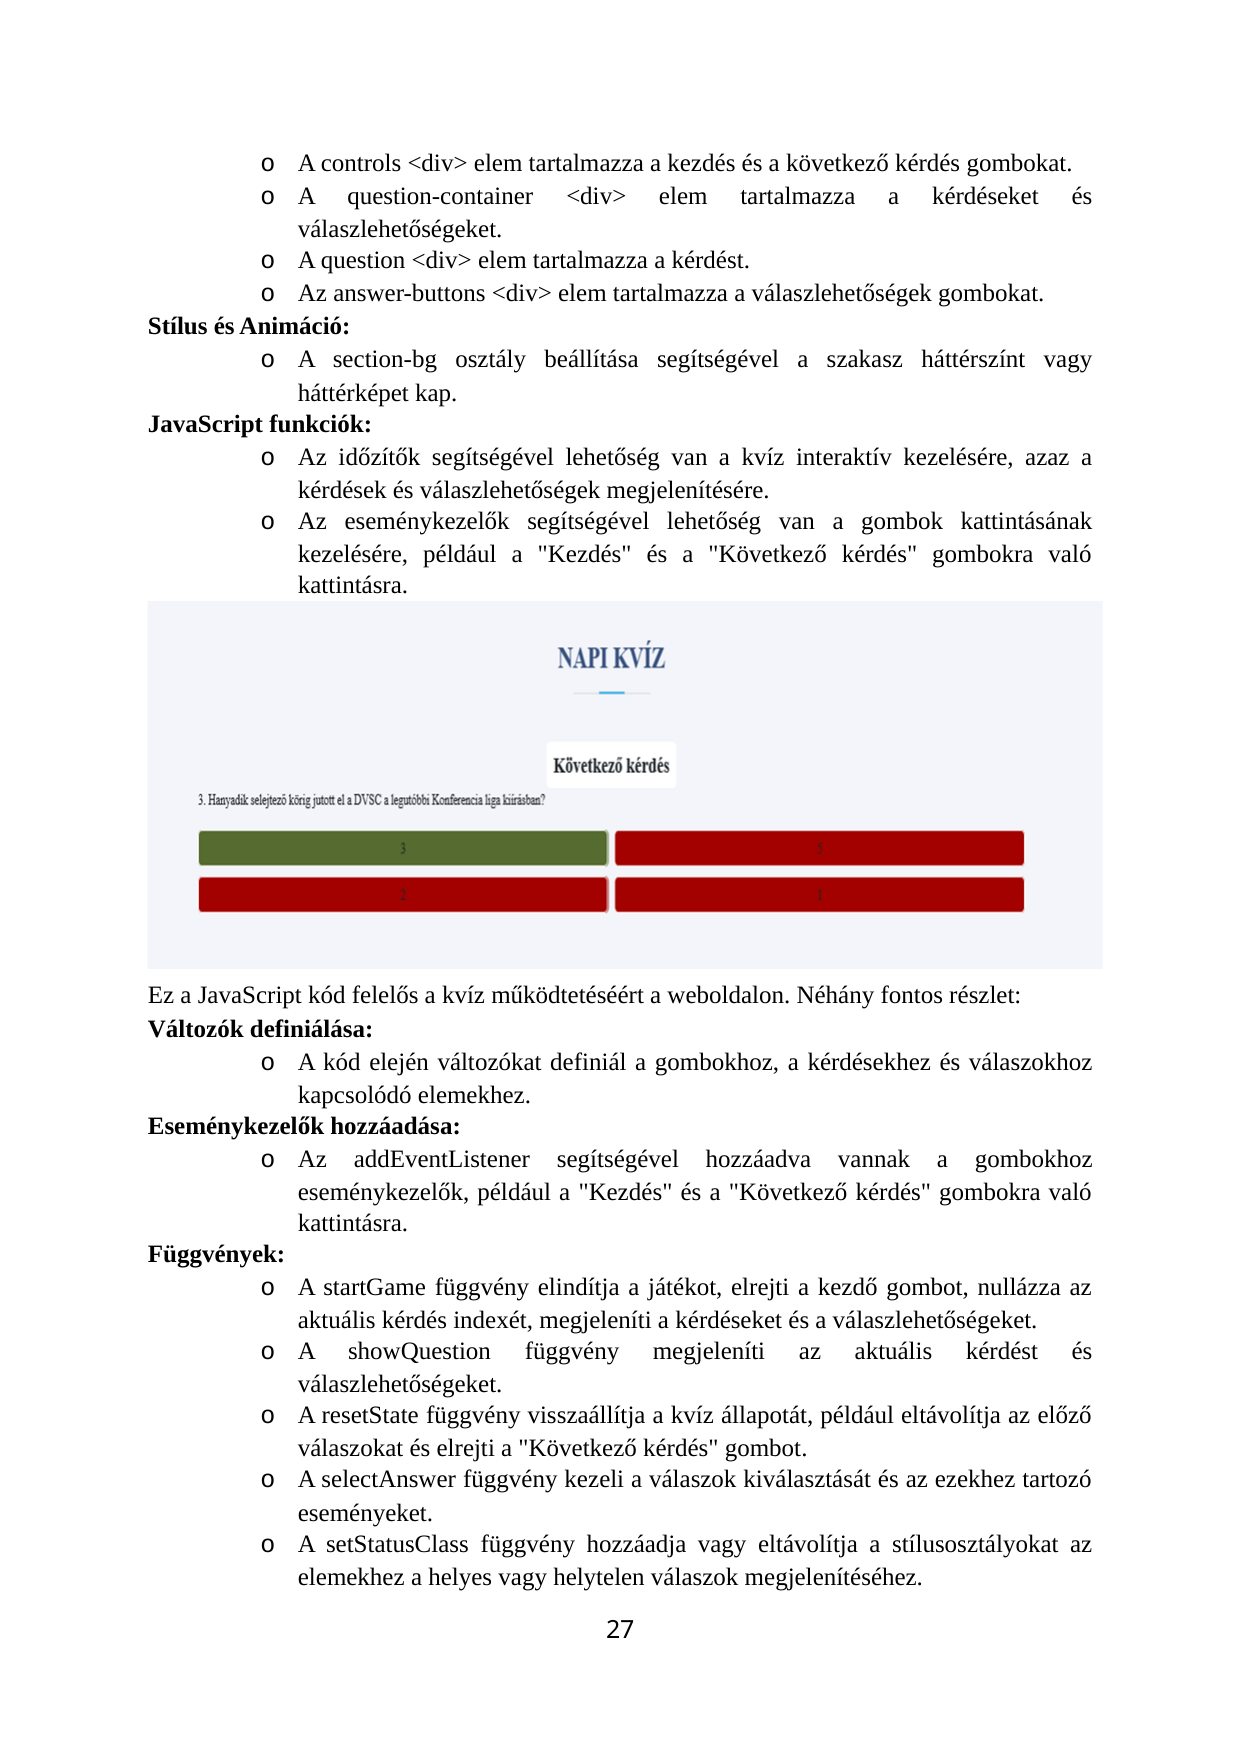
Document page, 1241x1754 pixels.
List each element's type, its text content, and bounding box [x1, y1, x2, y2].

list A selectAnswer függvény kezeli a válaszok kiválasztását és az ezekhez tartozó eseményeket. [260, 1464, 1093, 1526]
text Eseménykezelők hozzáadása: [148, 1111, 1093, 1139]
list A section-bg osztály beállítása segítségével a szakasz háttérszínt vagy háttérképet kap. [260, 344, 1093, 406]
text Ez a JavaScript kód felelős a kvíz működtetéséért a weboldalon. Néhány fontos részlet: [148, 981, 1093, 1009]
list A question-container <div> elem tartalmazza a kérdéseket és válaszlehetőségeket. [260, 181, 1093, 243]
text Stílus és Animáció: [148, 311, 1093, 340]
list Az addEventListener segítségével hozzáadva vannak a gombokhoz eseménykezelők, például a "Kezdés" és a "Következő kérdés" gombokra való kattintásra. [260, 1144, 1093, 1237]
list Az answer-buttons <div> elem tartalmazza a válaszlehetőségek gombokat. [260, 278, 1093, 309]
text Függvények: [148, 1239, 1093, 1268]
list A controls <div> elem tartalmazza a kezdés és a következő kérdés gombokat. [260, 148, 1093, 178]
list A resetState függvény visszaállítja a kvíz állapotát, például eltávolítja az előző válaszokat és elrejti a "Következő kérdés" gombot. [260, 1400, 1093, 1462]
text Változók definiálása: [148, 1014, 1093, 1042]
picture [147, 601, 1103, 969]
list A showQuestion függvény megjeleníti az aktuális kérdést és válaszlehetőségeket. [260, 1336, 1093, 1398]
list A setStatusClass függvény hozzáadja vagy eltávolítja a stílusosztályokat az elemekhez a helyes vagy helytelen válaszok megjelenítéséhez. [260, 1529, 1093, 1591]
text JavaScript funkciók: [148, 409, 1093, 437]
list A startGame függvény elindítja a játékot, elrejti a kezdő gombot, nullázza az aktuális kérdés indexét, megjeleníti a kérdéseket és a válaszlehetőségeket. [260, 1272, 1093, 1334]
list Az időzítők segítségével lehetőség van a kvíz interaktív kezelésére, azaz a kérdések és válaszlehetőségek megjelenítésére. [260, 442, 1093, 503]
list A question <div> elem tartalmazza a kérdést. [260, 245, 1093, 276]
list Az eseménykezelők segítségével lehetőség van a gombok kattintásának kezelésére, például a "Kezdés" és a "Következő kérdés" gombokra való kattintásra. [260, 506, 1093, 599]
list A kód elején változókat definiál a gombokhoz, a kérdésekhez és válaszokhoz kapcsolódó elemekhez. [260, 1047, 1093, 1108]
